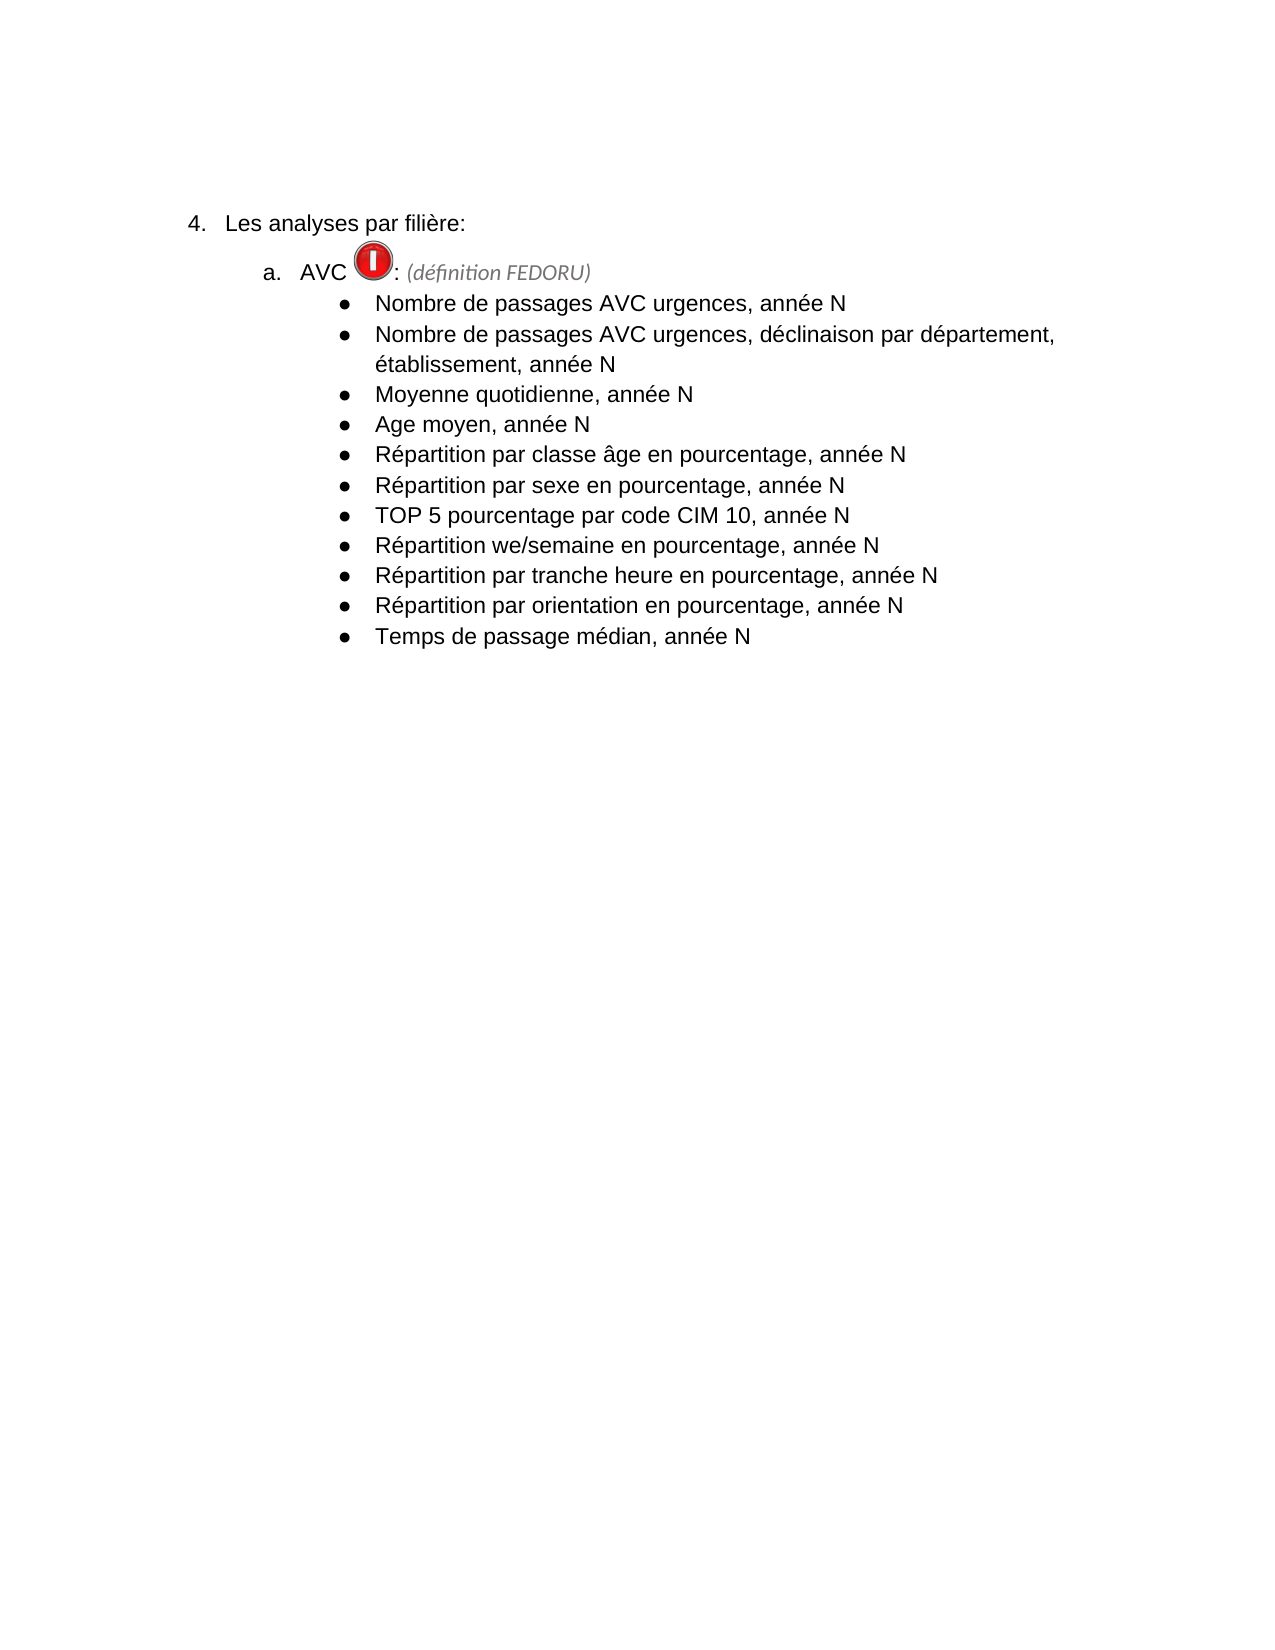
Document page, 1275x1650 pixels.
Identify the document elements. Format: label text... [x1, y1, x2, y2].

list Temps de passage médian, année N [338, 623, 1125, 649]
list Répartition par classe âge en pourcentage, année N [338, 441, 1125, 468]
list TOP 5 pourcentage par code CIM 10, année N [338, 502, 1125, 528]
list Répartition par tranche heure en pourcentage, année N [338, 562, 1125, 589]
picture [353, 240, 394, 281]
list Répartition we/semaine en pourcentage, année N [338, 532, 1125, 558]
list Répartition par sexe en pourcentage, année N [338, 472, 1125, 498]
list Moyenne quotidienne, année N [338, 381, 1125, 407]
list Nombre de passages AVC urgences, année N [338, 290, 1125, 317]
list Les analyses par filière: [188, 210, 1125, 237]
list AVC : (définition FEDORU) [263, 241, 1125, 286]
list Nombre de passages AVC urgences, déclinaison par département, établissement, année N [338, 321, 1125, 377]
list Age moyen, année N [338, 411, 1125, 438]
list Répartition par orientation en pourcentage, année N [338, 592, 1125, 619]
